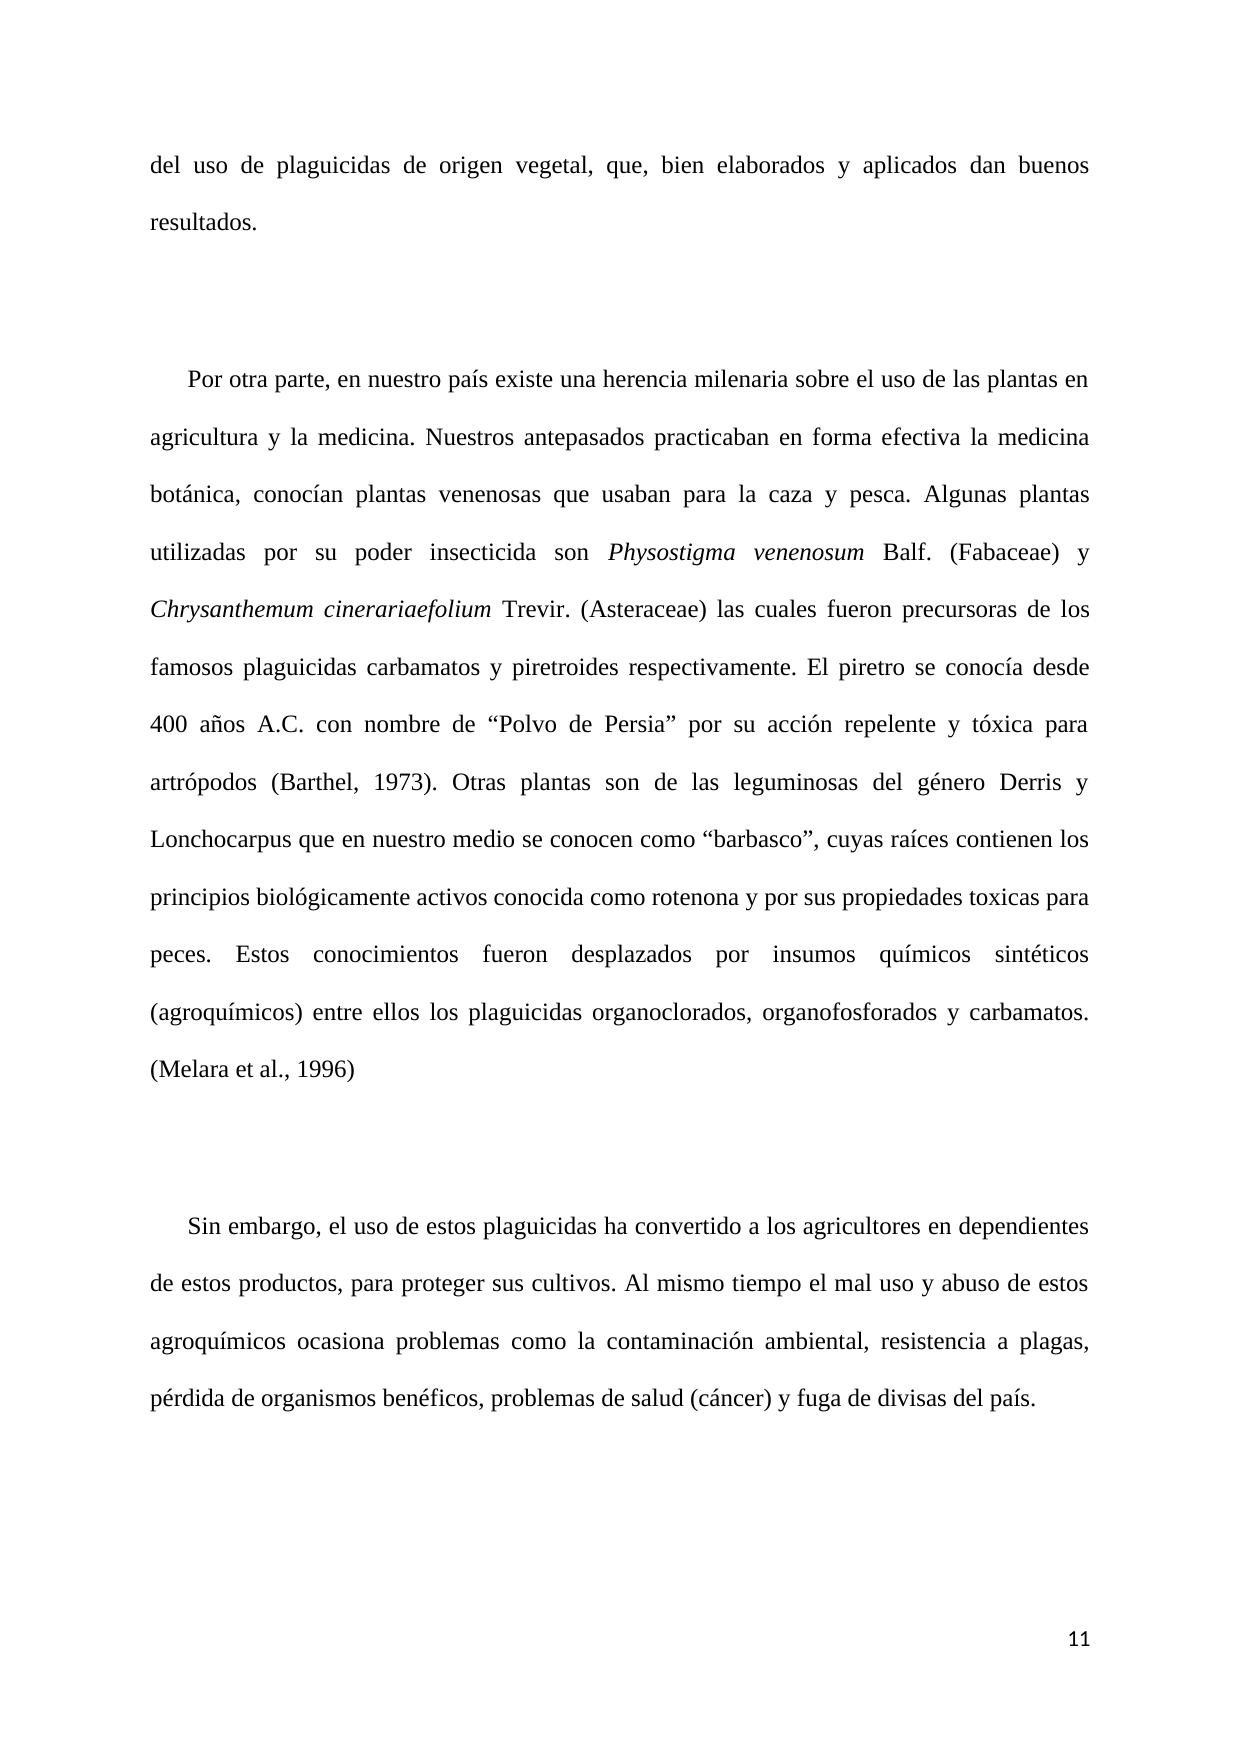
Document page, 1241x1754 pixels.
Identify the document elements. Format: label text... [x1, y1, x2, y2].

text Por otra parte, en nuestro país existe una herencia milenaria sobre el uso de las plantas en agricultura y la medicina. Nuestros antepasados practicaban en forma efectiva la medicina botánica, conocían plantas venenosas que usaban para la caza y pesca. Algunas plantas utilizadas por su poder insecticida son Physostigma venenosum Balf. (Fabaceae) y Chrysanthemum cinerariaefolium Trevir. (Asteraceae) las cuales fueron precursoras de los famosos plaguicidas carbamatos y piretroides respectivamente. El piretro se conocía desde 400 años A.C. con nombre de “Polvo de Persia” por su acción repelente y tóxica para artrópodos (Barthel, 1973). Otras plantas son de las leguminosas del género Derris y Lonchocarpus que en nuestro medio se conocen como “barbasco”, cuyas raíces contienen los principios biológicamente activos conocida como rotenona y por sus propiedades toxicas para peces. Estos conocimientos fueron desplazados por insumos químicos sintéticos (agroquímicos) entre ellos los plaguicidas organoclorados, organofosforados y carbamatos. (Melara et al., 1996) [150, 364, 1090, 1083]
text Sin embargo, el uso de estos plaguicidas ha convertido a los agricultores en dependientes de estos productos, para proteger sus cultivos. Al mismo tiempo el mal uso y abuso de estos agroquímicos ocasiona problemas como la contaminación ambiental, resistencia a plagas, pérdida de organismos benéficos, problemas de salud (cáncer) y fuga de divisas del país. [150, 1211, 1090, 1412]
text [150, 150, 1090, 236]
